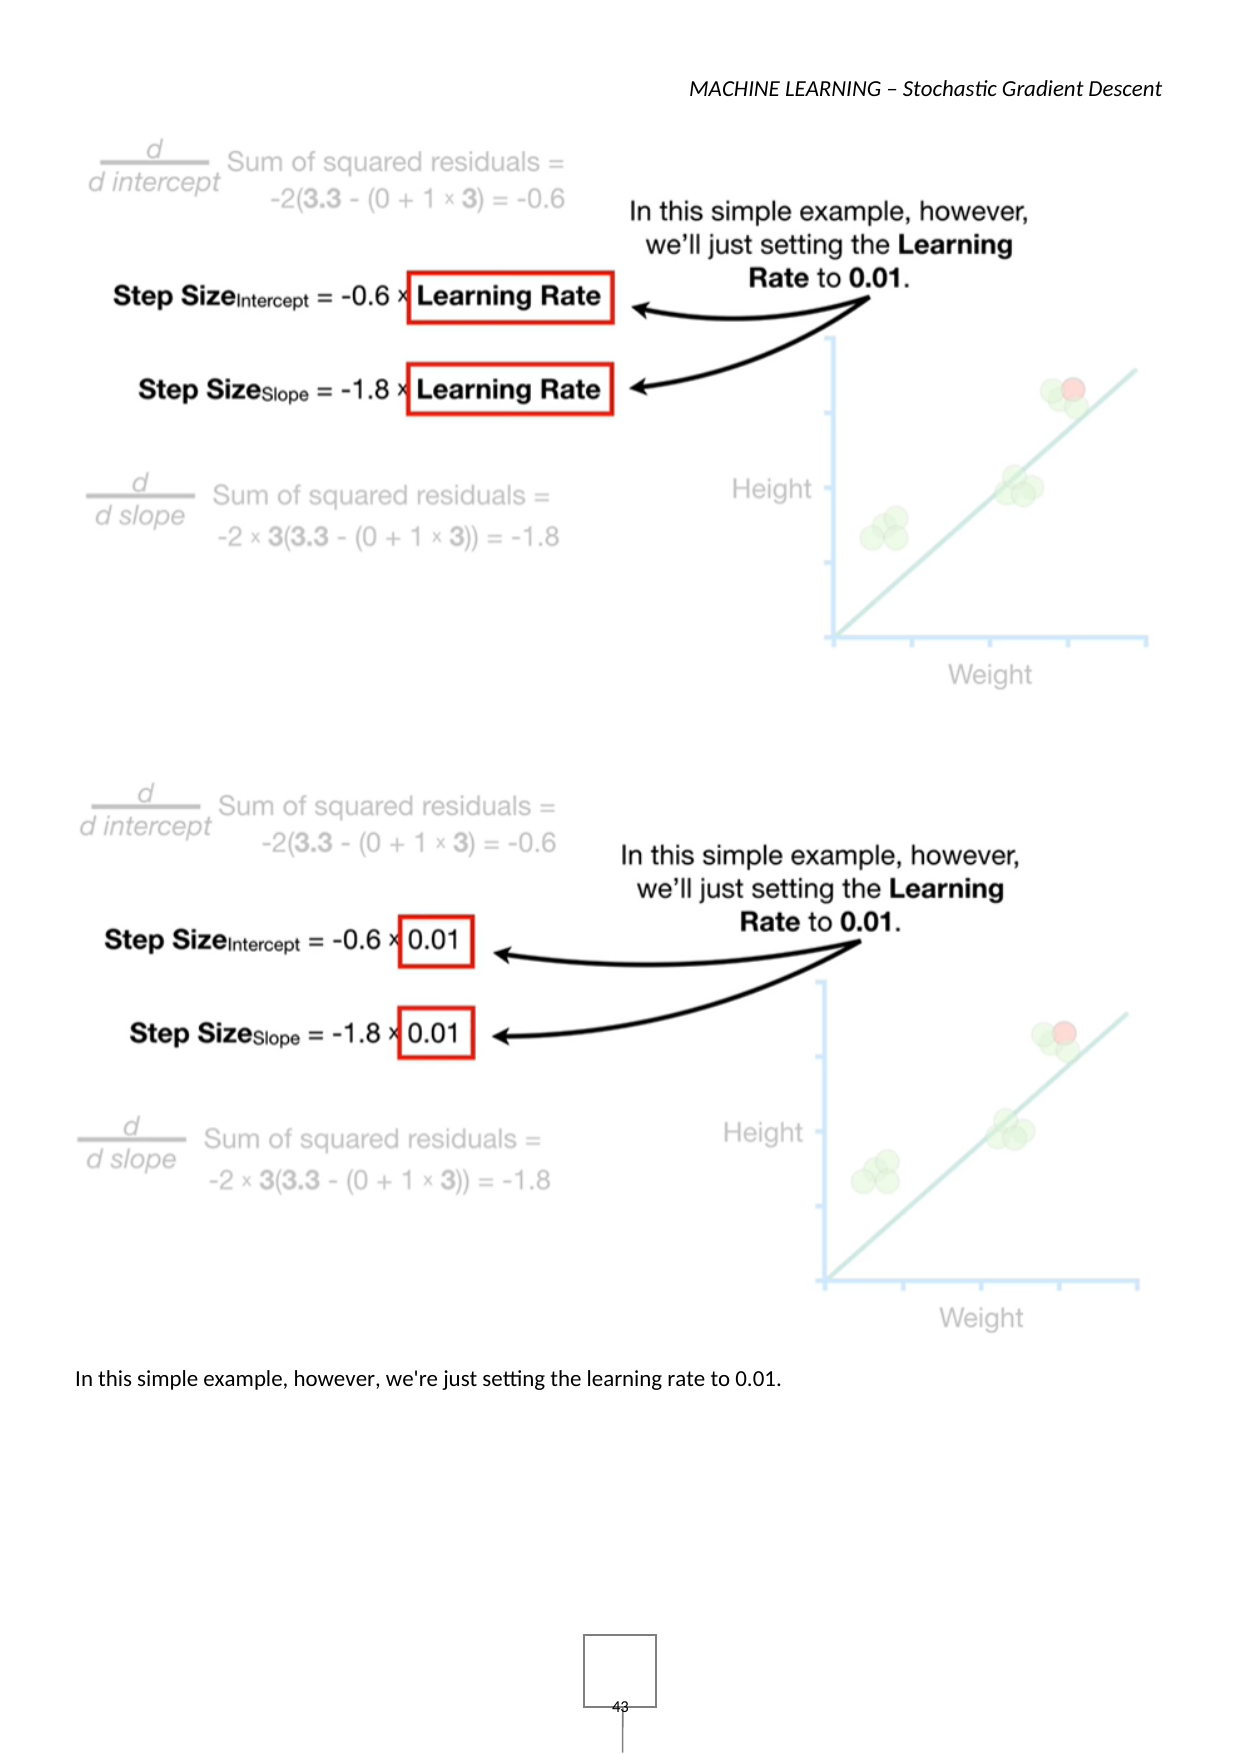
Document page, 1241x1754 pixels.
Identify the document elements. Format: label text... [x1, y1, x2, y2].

picture [75, 101, 1166, 717]
text In this simple example, however, we're just setting the learning rate to 0.01. [75, 1364, 1165, 1392]
picture [75, 744, 1166, 1364]
